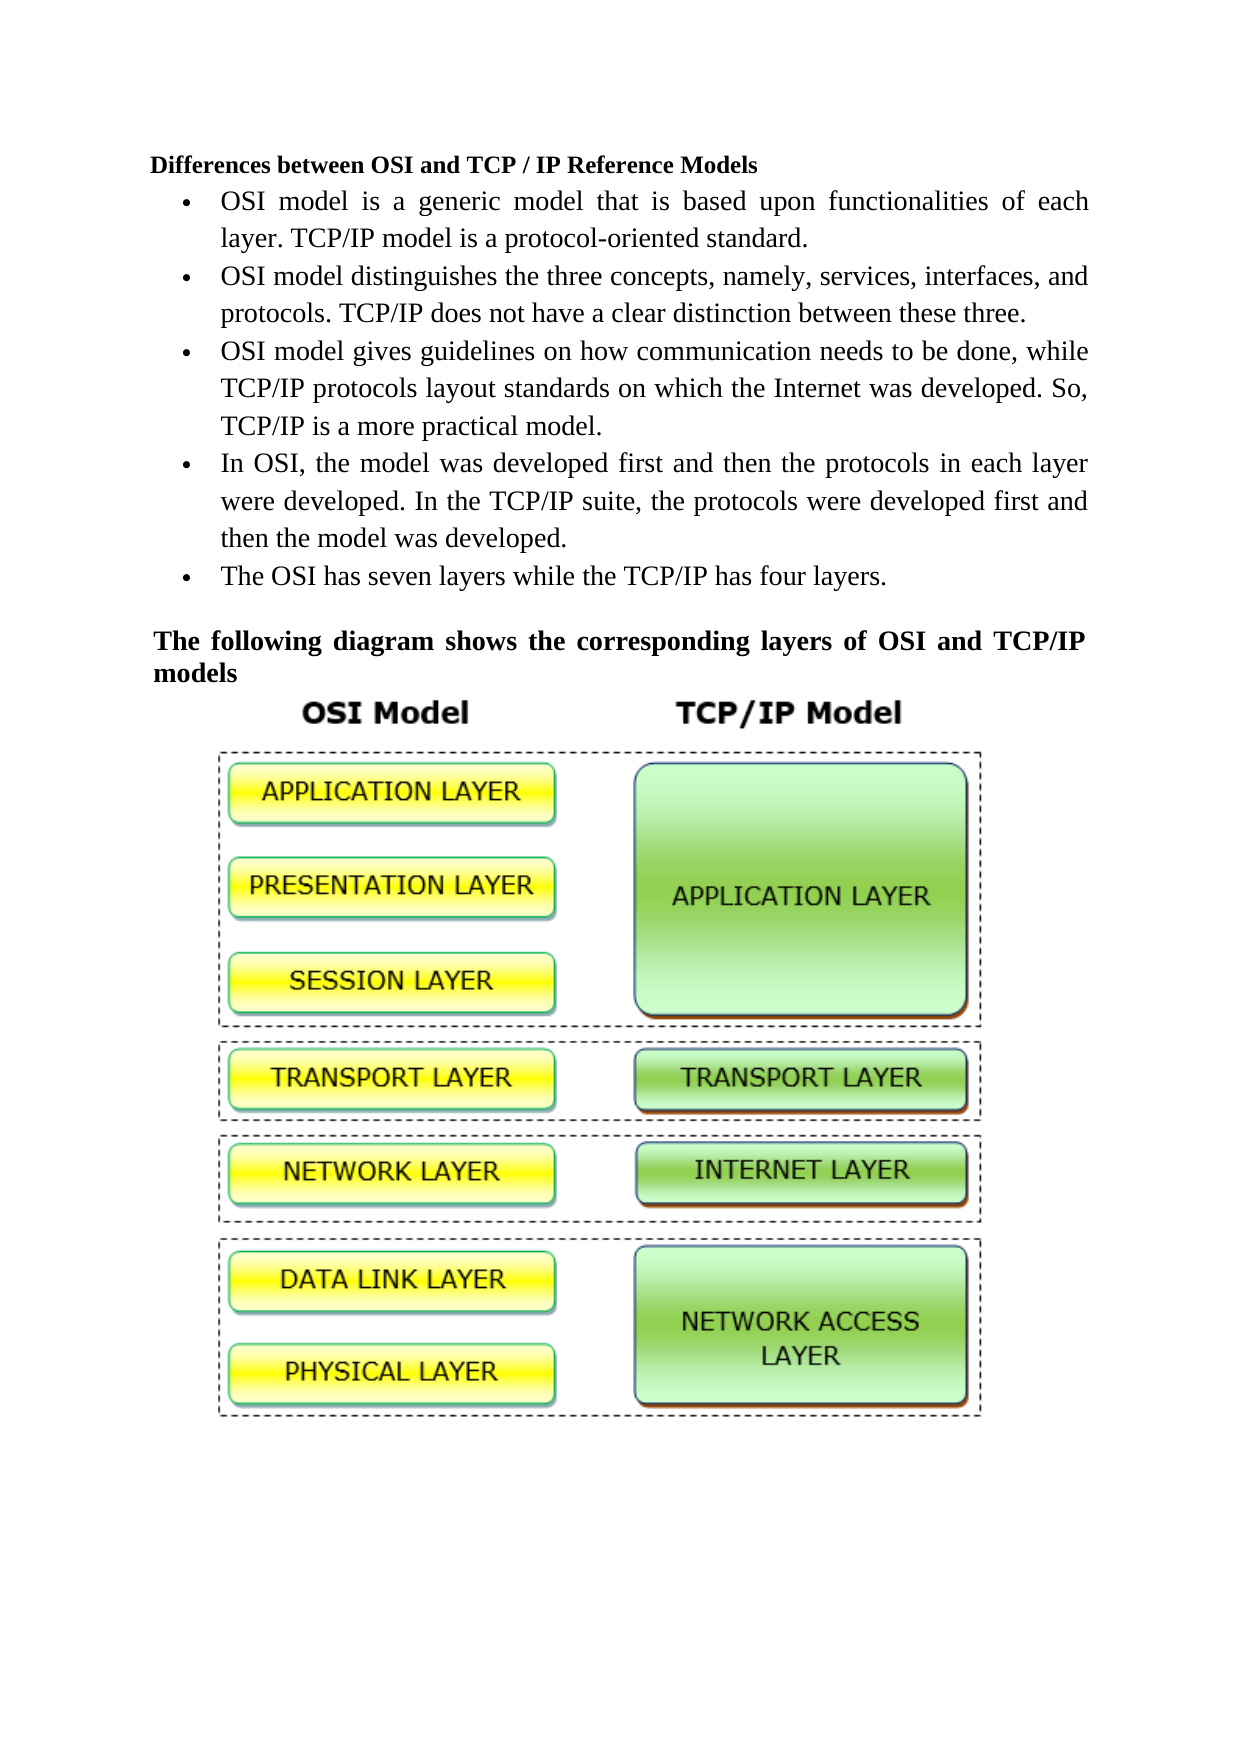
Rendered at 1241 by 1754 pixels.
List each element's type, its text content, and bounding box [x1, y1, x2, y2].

picture [203, 688, 997, 1434]
text The following diagram shows the corresponding layers of OSI and TCP/IP models [153, 624, 1087, 688]
list OSI model gives guidelines on how communication needs to be done, while TCP/IP protocols layout standards on which the Internet was developed. So, TCP/IP is a more practical model. [183, 329, 1090, 441]
subtitle Differences between OSI and TCP / IP Reference Models [150, 150, 1090, 179]
list OSI model is a generic model that is based upon functionalities of each layer. TCP/IP model is a protocol-oriented standard. [183, 179, 1090, 254]
list OSI model distinguishes the three concepts, namely, services, interfaces, and protocols. TCP/IP does not have a clear distinction between these three. [183, 254, 1090, 329]
list In OSI, the model was developed first and then the protocols in each layer were developed. In the TCP/IP suite, the protocols were developed first and then the model was developed. [183, 441, 1090, 554]
list The OSI has seven layers while the TCP/IP has four layers. [183, 554, 1090, 591]
